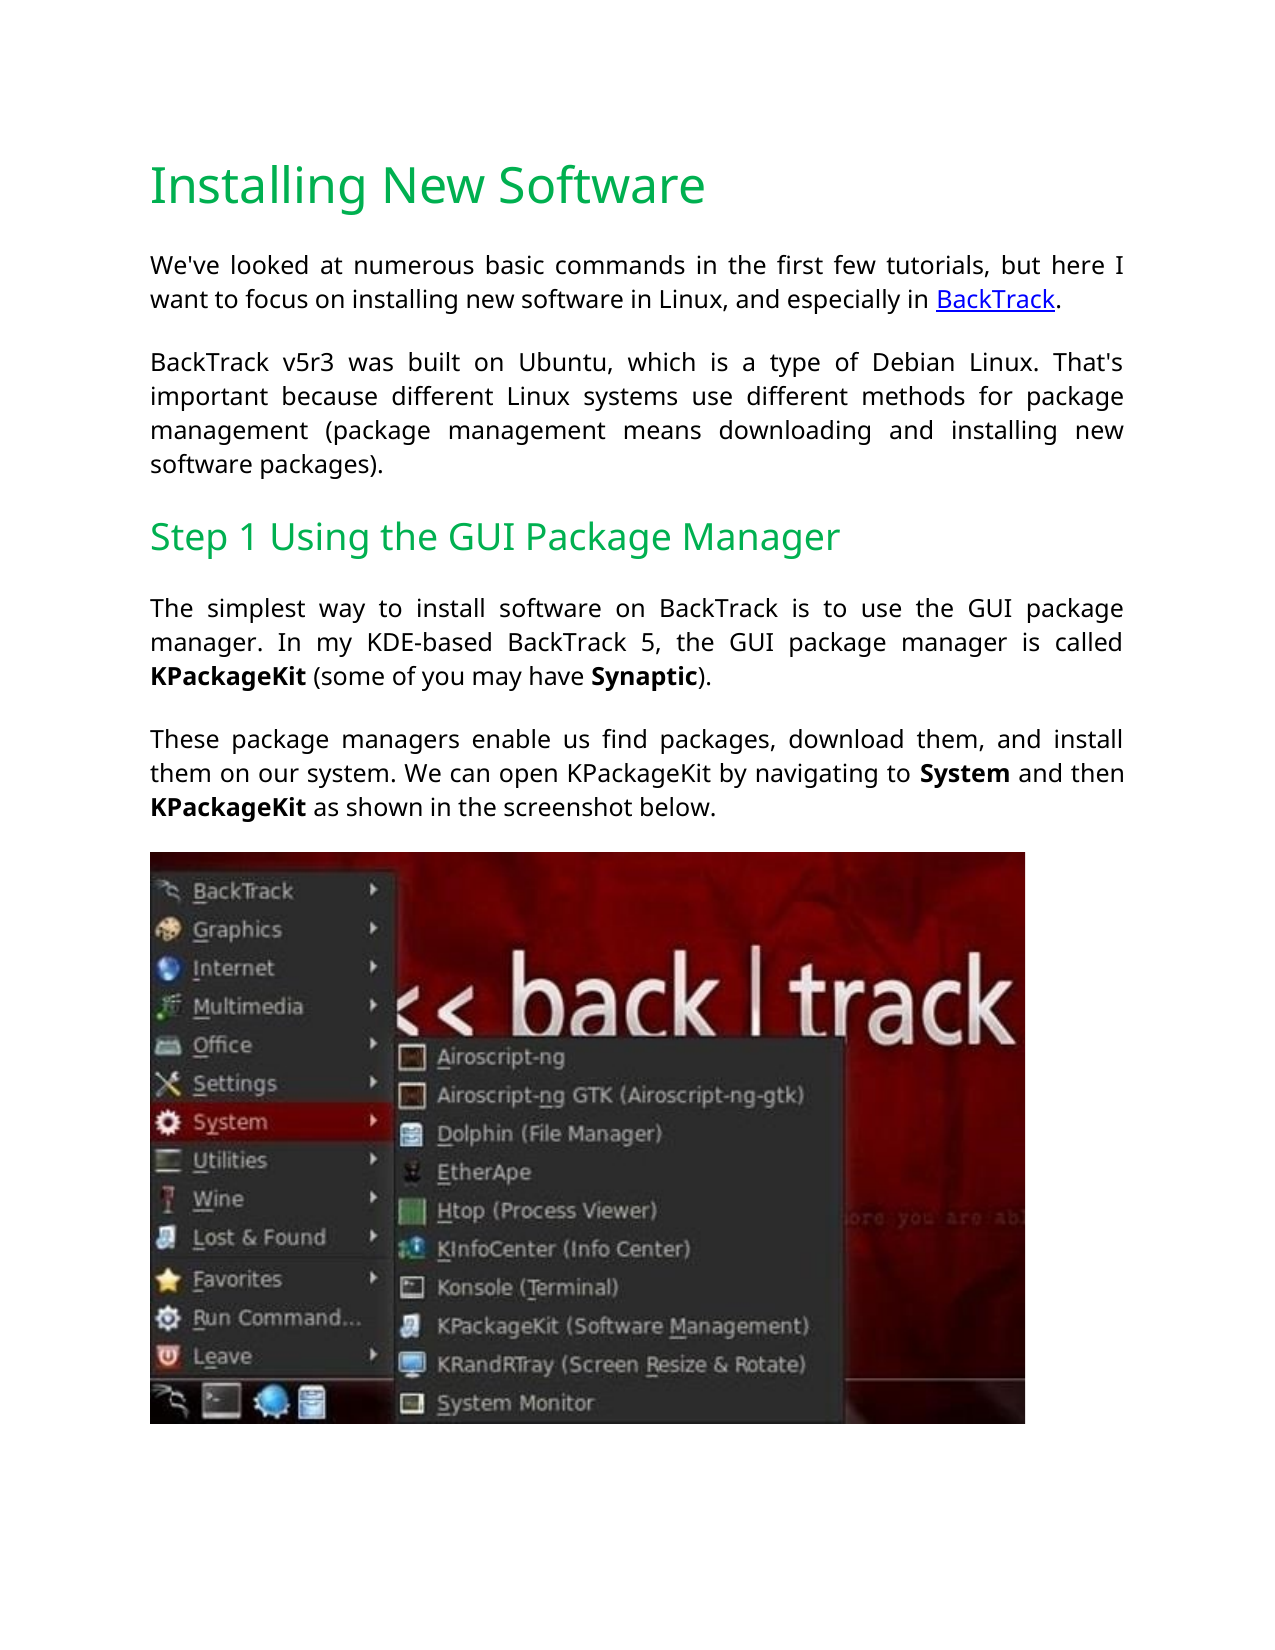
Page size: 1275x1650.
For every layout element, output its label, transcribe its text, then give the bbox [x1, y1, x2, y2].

picture [150, 852, 1025, 1424]
text Installing New Software [150, 150, 1125, 218]
text We've looked at numerous basic commands in the first few tutorials, but here I want to focus on installing new software in Linux, and especially in BackTrack. [150, 247, 1125, 315]
text The simplest way to install software on BackTrack is to use the GUI package manager. In my KDE-based BackTrack 5, the GUI package manager is called KPackageKit (some of you may have Synaptic). [150, 590, 1125, 692]
text Step 1 Using the GUI Package Manager [150, 510, 1125, 561]
text BackTrack v5r3 was built on Ubuntu, which is a type of Debian Linux. That's important because different Linux systems use different methods for package management (package management means downloading and installing new software packages). [150, 344, 1125, 481]
text These package managers enable us find packages, download them, and install them on our system. We can open KPackageKit by navigating to System and then KPackageKit as shown in the screenshot below. [150, 722, 1125, 824]
